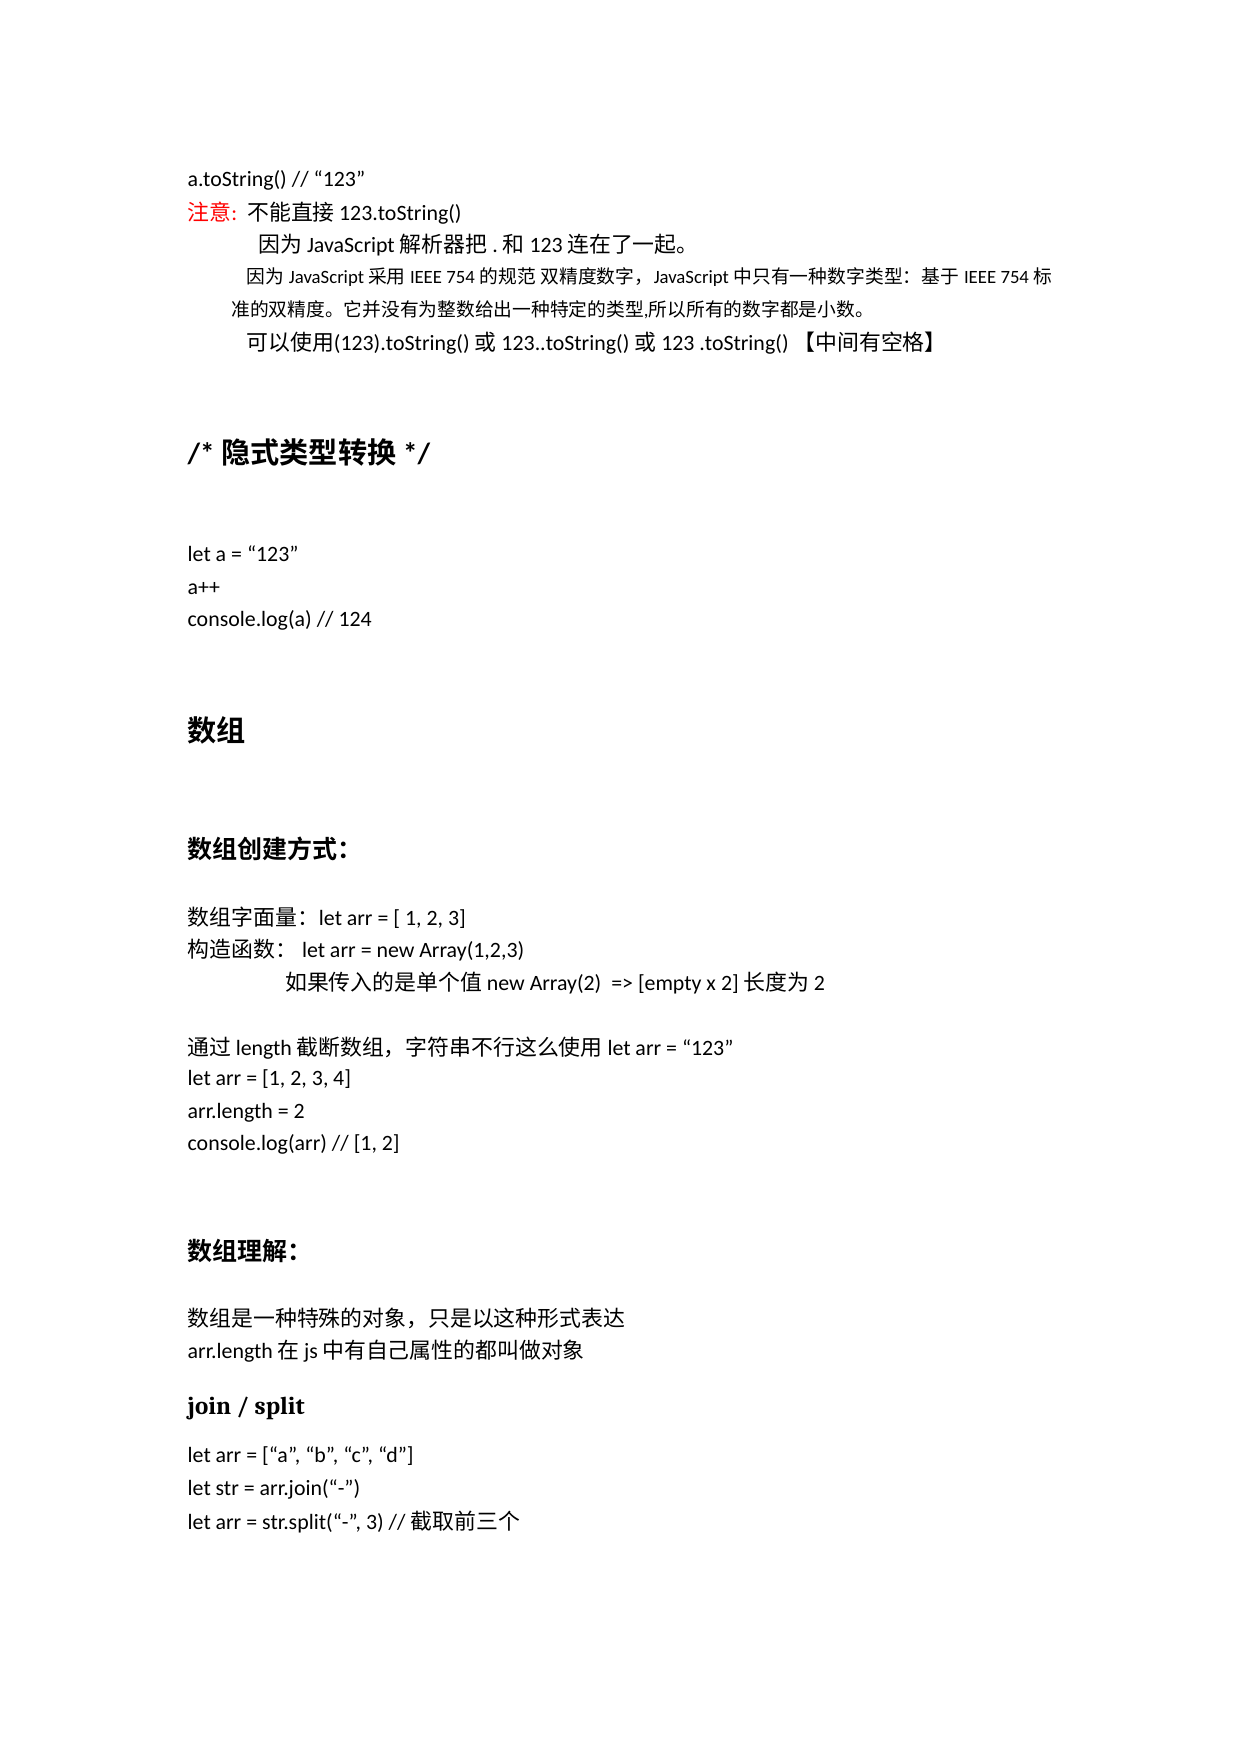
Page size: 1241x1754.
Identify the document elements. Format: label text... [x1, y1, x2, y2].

text console.log(a) // 124 [187, 602, 1053, 635]
text 数组字面量：let arr = [ 1, 2, 3] [187, 899, 1053, 932]
text let arr = [1, 2, 3, 4] [187, 1062, 1053, 1094]
text 注意: 不能直接123.toString() [187, 194, 1053, 227]
text let arr = [“a”, “b”, “c”, “d”] [187, 1439, 1053, 1471]
subtitle 数组 [187, 697, 1053, 762]
text 构造函数： let arr = new Array(1,2,3) [187, 932, 1053, 964]
text let arr = str.split(“-”, 3) // 截取前三个 [187, 1504, 1053, 1536]
text 如果传入的是单个值 new Array(2) => [empty x 2] 长度为2 [187, 964, 1053, 997]
text arr.length = 2 [187, 1094, 1053, 1127]
subtitle 数组理解： [187, 1217, 1053, 1282]
subtitle join / split [187, 1390, 1053, 1423]
text let a = “123” [187, 537, 1053, 570]
text console.log(arr) // [1, 2] [187, 1127, 1053, 1159]
text let str = arr.join(“-”) [187, 1471, 1053, 1504]
text arr.length 在js中有自己属性的都叫做对象 [187, 1333, 1053, 1365]
text a.toString() // “123” [187, 162, 1053, 194]
text a++ [187, 570, 1053, 602]
text 数组是一种特殊的对象，只是以这种形式表达 [187, 1300, 1053, 1333]
text 可以使用(123).toString() 或 123..toString() 或 123 .toString() 【中间有空格】 [187, 324, 1053, 357]
text 通过length截断数组，字符串不行这么使用 let arr = “123” [187, 1029, 1053, 1062]
text 因为 JavaScript 解析器把 . 和 123连在了一起。 [231, 227, 1053, 259]
subtitle 数组创建方式： [187, 816, 1053, 881]
text 因为 JavaScript采用 IEEE 754 的规范 双精度数字，JavaScript 中只有一种数字类型：基于 IEEE 754 标准的双精度。它并没有为整数给出一种特定的类型,所以所有的数字都是小数。 [231, 259, 1053, 324]
subtitle /* 隐式类型转换 */ [187, 419, 1053, 484]
